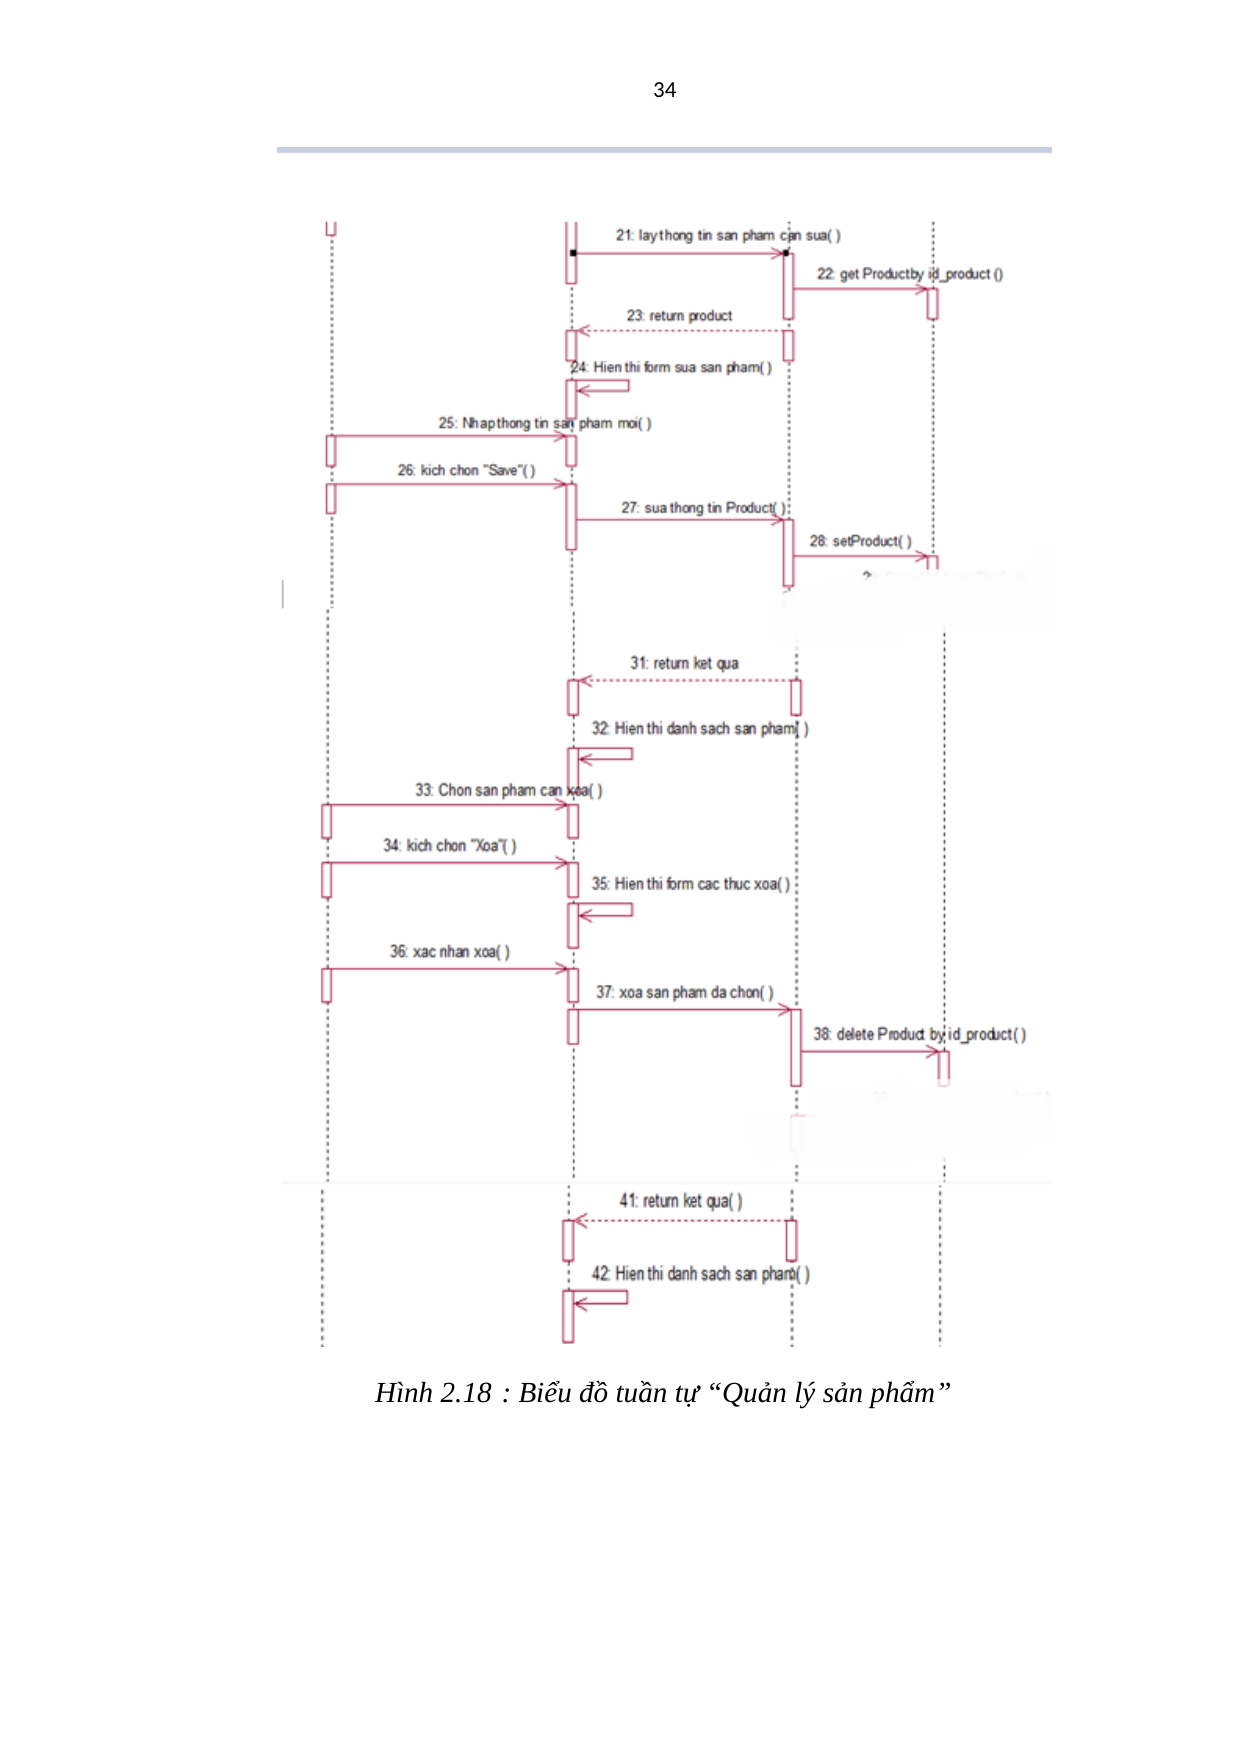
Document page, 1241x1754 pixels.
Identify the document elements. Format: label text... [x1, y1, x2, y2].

picture [276, 147, 1052, 1347]
